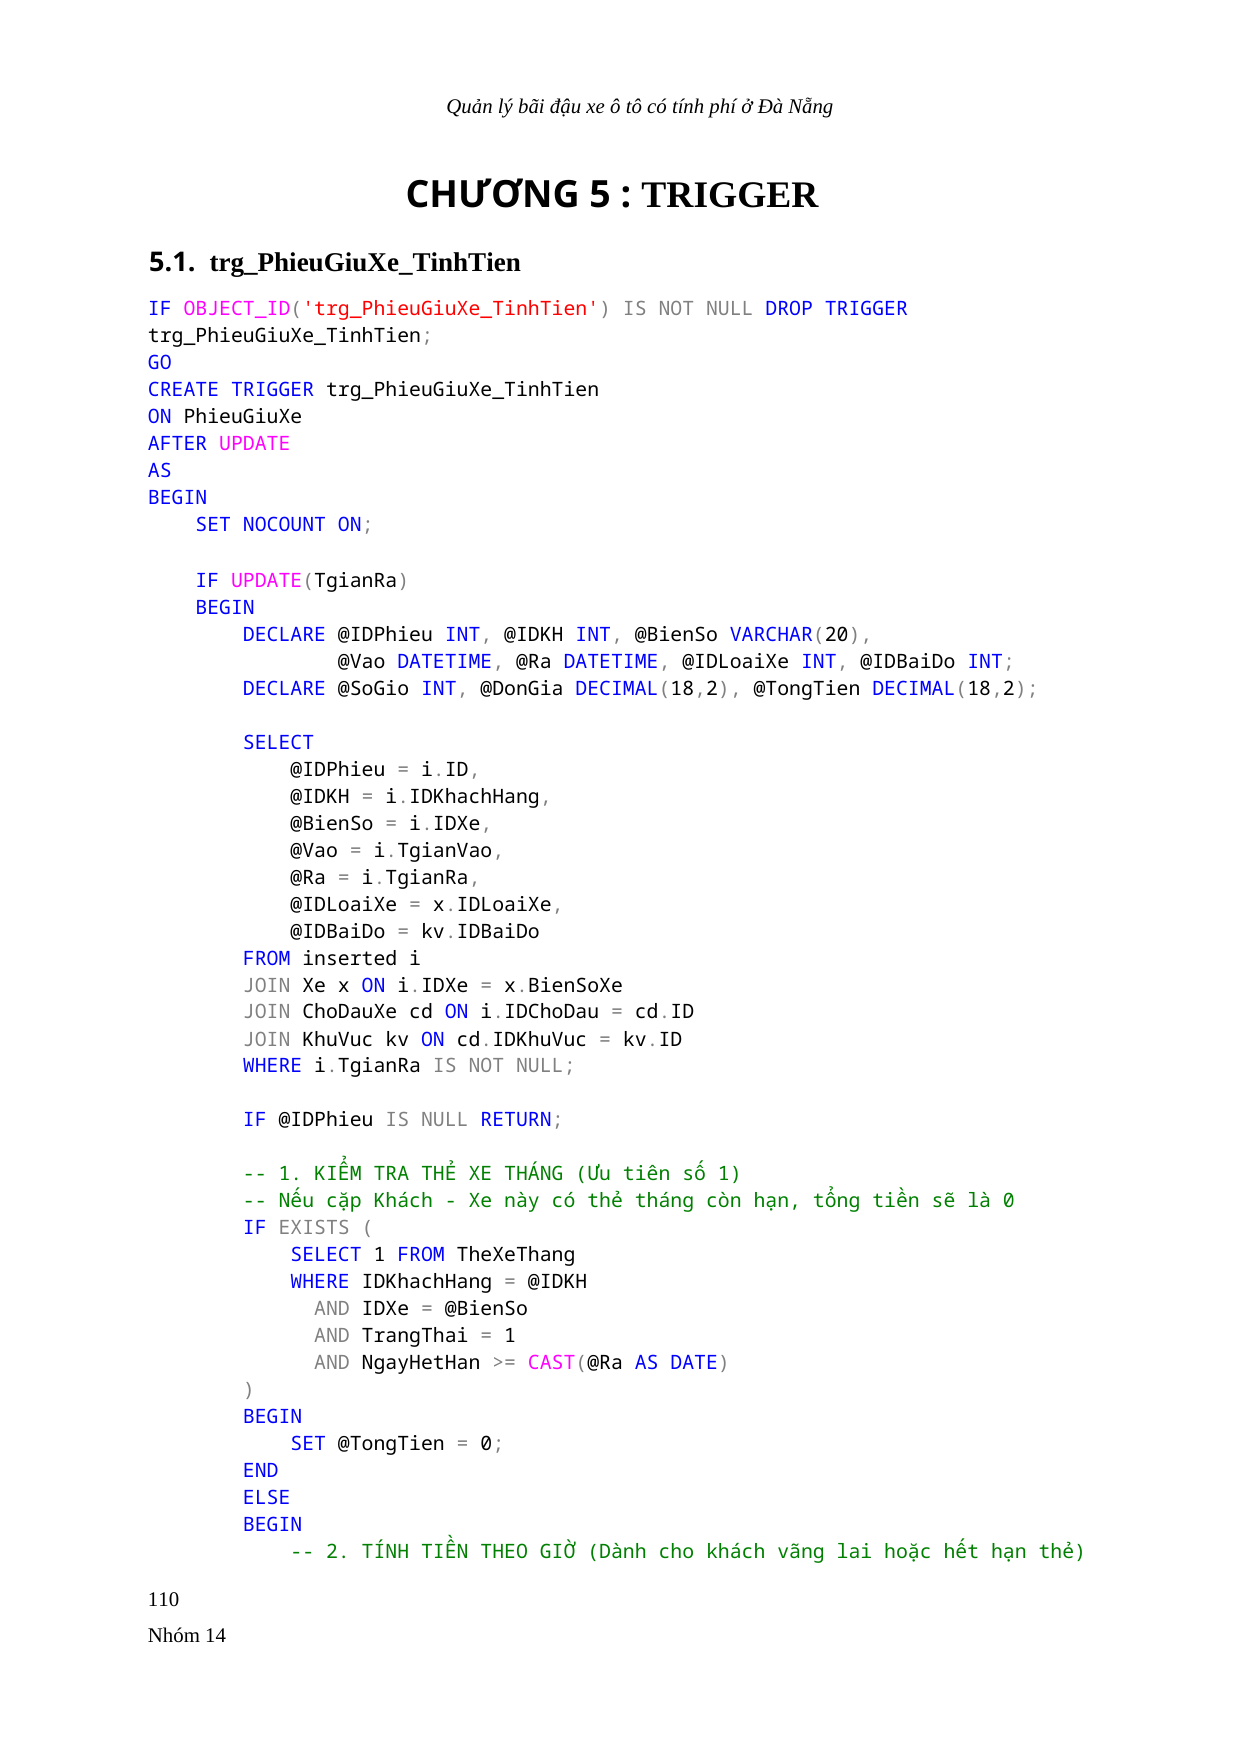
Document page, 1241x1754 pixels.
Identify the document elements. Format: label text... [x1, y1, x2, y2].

text @Vao = i.TgianVao, [148, 836, 1134, 863]
text CREATE TRIGGER trg_PhieuGiuXe_TinhTien [148, 376, 1134, 402]
text AND IDXe = @BienSo [148, 1294, 1134, 1322]
text ELSE [148, 1483, 1134, 1510]
text @IDKH = i.IDKhachHang, [148, 782, 1134, 809]
text BEGIN [148, 1402, 1134, 1429]
text IF @IDPhieu IS NULL RETURN; [148, 1106, 1134, 1133]
text AFTER UPDATE [148, 429, 1134, 456]
text AS [148, 456, 1134, 483]
text @IDLoaiXe = x.IDLoaiXe, [148, 890, 1134, 917]
text -- 1. KIỂM TRA THẺ XE THÁNG (Ưu tiên số 1) [148, 1160, 1134, 1187]
text SELECT [148, 728, 1134, 755]
text -- 2. TÍNH TIỀN THEO GIỜ (Dành cho khách vãng lai hoặc hết hạn thẻ) [148, 1537, 1134, 1564]
text JOIN KhuVuc kv ON cd.IDKhuVuc = kv.ID [148, 1025, 1134, 1052]
text @Vao DATETIME, @Ra DATETIME, @IDLoaiXe INT, @IDBaiDo INT; [148, 647, 1134, 674]
text IF UPDATE(TgianRa) [148, 566, 1134, 593]
text BEGIN [148, 1510, 1134, 1537]
text AND NgayHetHan >= CAST(@Ra AS DATE) [148, 1348, 1134, 1376]
text SELECT 1 FROM TheXeThang [148, 1241, 1134, 1268]
text DECLARE @IDPhieu INT, @IDKH INT, @BienSo VARCHAR(20), [148, 620, 1134, 647]
text @IDPhieu = i.ID, [148, 755, 1134, 782]
text WHERE IDKhachHang = @IDKH [148, 1268, 1134, 1294]
text JOIN Xe x ON i.IDXe = x.BienSoXe [148, 971, 1134, 998]
text ) [148, 1376, 1134, 1402]
text @BienSo = i.IDXe, [148, 809, 1134, 836]
subtitle Trigger [90, 168, 1134, 219]
text WHERE i.TgianRa IS NOT NULL; [148, 1052, 1134, 1079]
subtitle trg_PhieuGiuXe_TinhTien [149, 242, 1134, 279]
text SET @TongTien = 0; [148, 1429, 1134, 1456]
text SET NOCOUNT ON; [148, 510, 1134, 537]
text GO [148, 348, 1134, 376]
text AND TrangThai = 1 [148, 1322, 1134, 1348]
text -- Nếu cặp Khách - Xe này có thẻ tháng còn hạn, tổng tiền sẽ là 0 [148, 1187, 1134, 1214]
text DECLARE @SoGio INT, @DonGia DECIMAL(18,2), @TongTien DECIMAL(18,2); [148, 674, 1134, 701]
text IF EXISTS ( [148, 1214, 1134, 1241]
text JOIN ChoDauXe cd ON i.IDChoDau = cd.ID [148, 998, 1134, 1025]
text FROM inserted i [148, 944, 1134, 971]
text ON PhieuGiuXe [148, 402, 1134, 429]
text END [148, 1456, 1134, 1483]
text IF OBJECT_ID('trg_PhieuGiuXe_TinhTien') IS NOT NULL DROP TRIGGER trg_PhieuGiuXe_TinhTien; [148, 294, 1134, 348]
text @IDBaiDo = kv.IDBaiDo [148, 917, 1134, 944]
text BEGIN [148, 593, 1134, 620]
text @Ra = i.TgianRa, [148, 863, 1134, 890]
text BEGIN [148, 483, 1134, 510]
